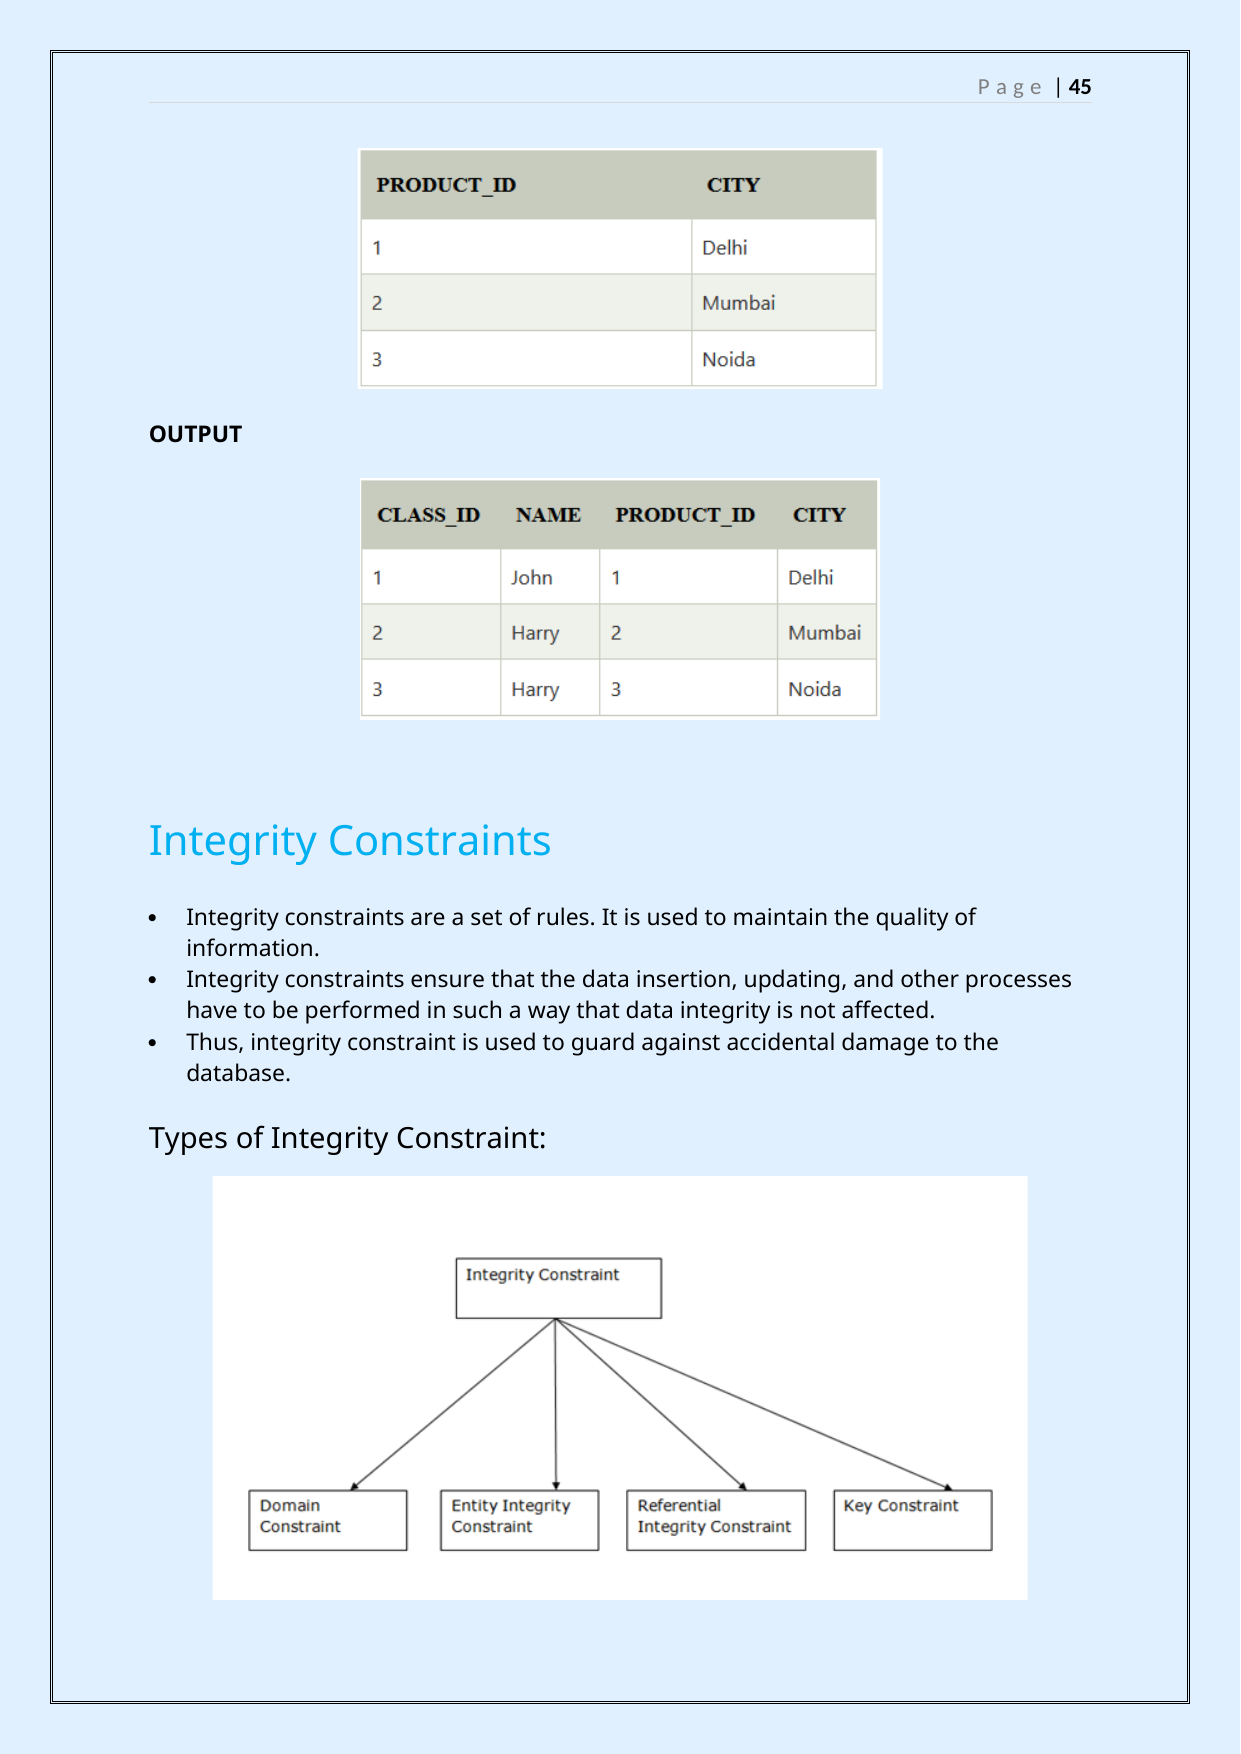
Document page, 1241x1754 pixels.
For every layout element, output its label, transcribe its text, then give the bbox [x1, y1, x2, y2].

text OUTPUT [148, 418, 1092, 449]
picture [357, 148, 883, 389]
list Integrity constraints are a set of rules. It is used to maintain the quality of information. [148, 901, 1092, 963]
picture [212, 1176, 1028, 1600]
text Types of Integrity Constraint: [148, 1117, 1092, 1157]
picture [360, 478, 880, 720]
list Thus, integrity constraint is used to guard against accidental damage to the database. [148, 1026, 1092, 1088]
text Integrity Constraints [148, 810, 1092, 867]
list Integrity constraints ensure that the data insertion, updating, and other processes have to be performed in such a way that data integrity is not affected. [148, 963, 1092, 1026]
